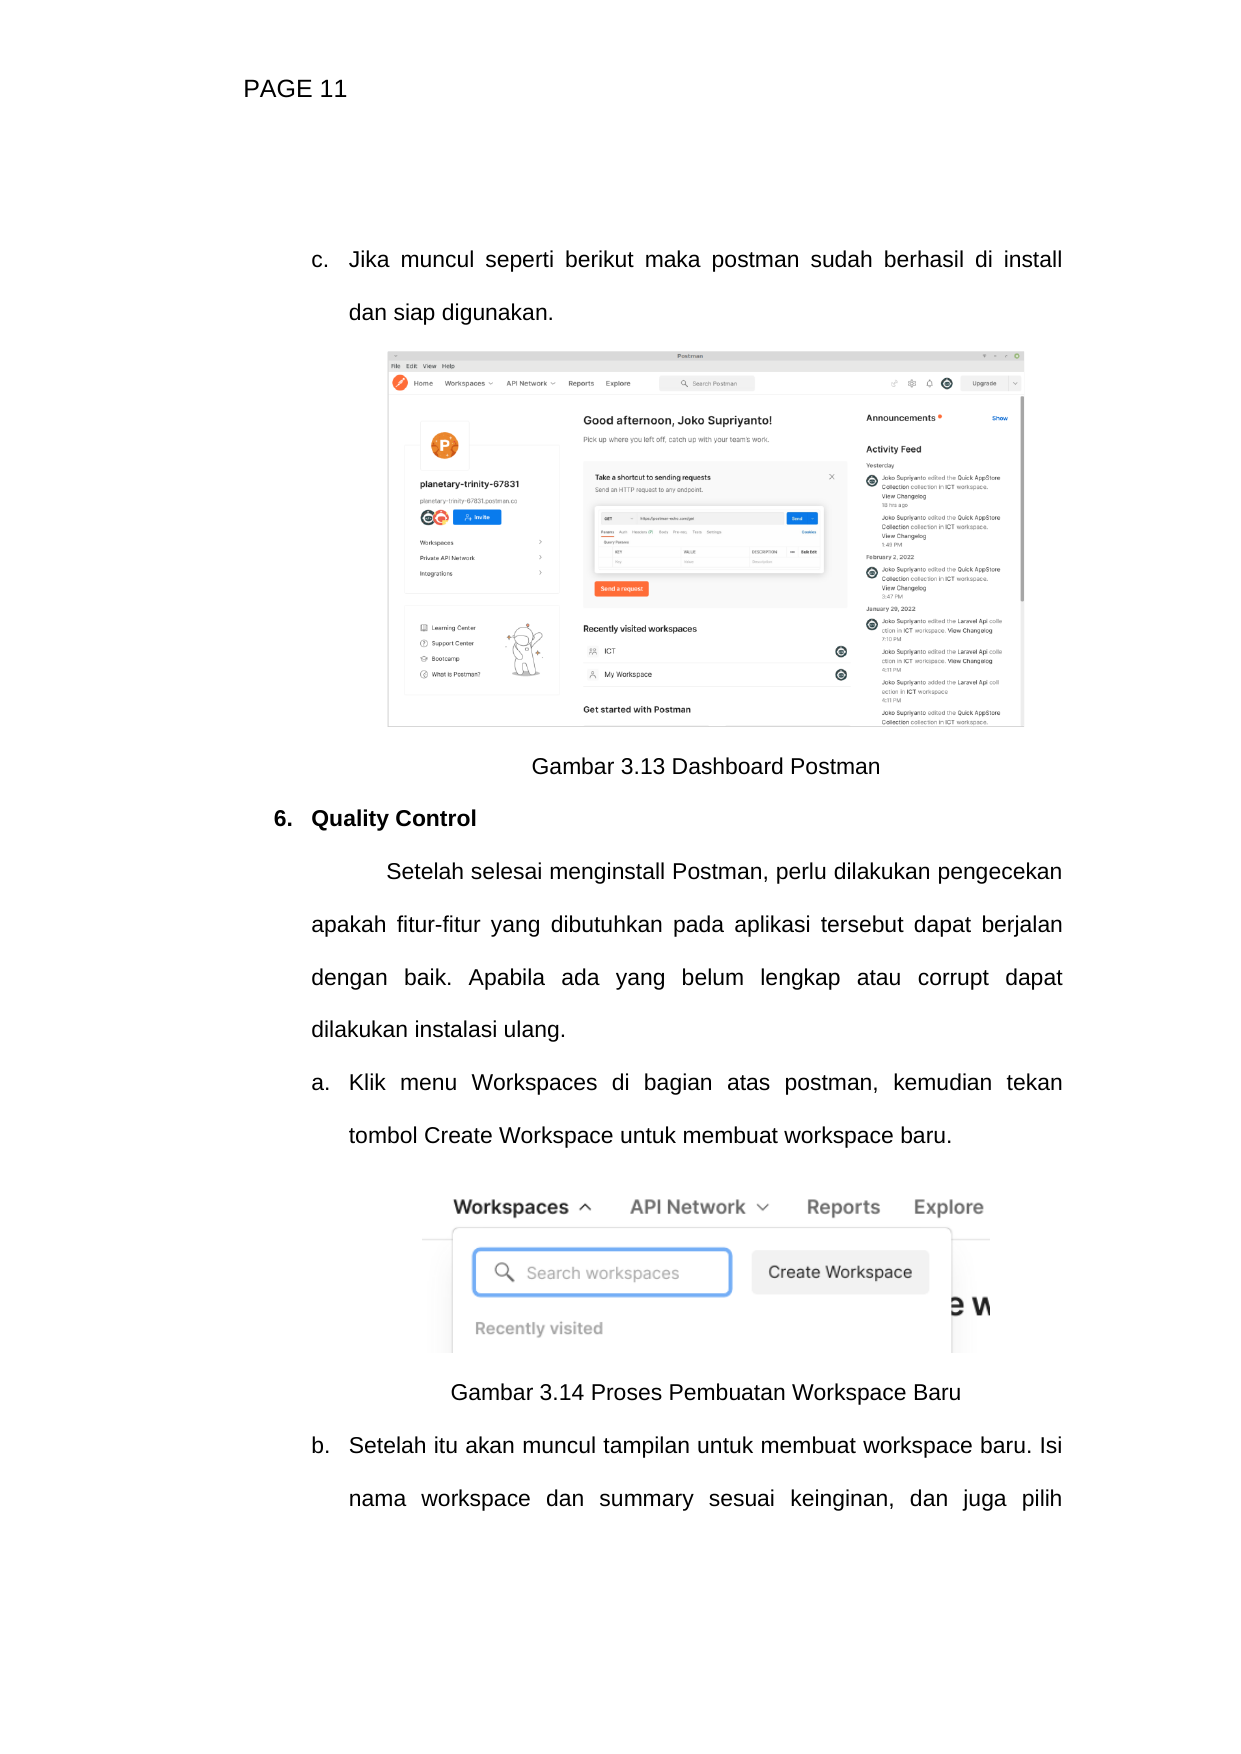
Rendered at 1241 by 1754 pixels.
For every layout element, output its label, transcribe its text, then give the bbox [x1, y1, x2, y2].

picture [387, 351, 1025, 727]
text Gambar 3. Dashboard Postman [349, 753, 1063, 779]
list Jika muncul seperti berikut maka postman sudah berhasil di install dan siap digunakan. [311, 246, 1063, 325]
title Quality Control [274, 805, 1063, 832]
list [311, 1432, 1063, 1511]
picture [422, 1174, 990, 1353]
text Gambar 3. Proses Pembuatan Workspace Baru [349, 1379, 1063, 1406]
text Setelah selesai menginstall Postman, perlu dilakukan pengecekan apakah fitur-fitur yang dibutuhkan pada aplikasi tersebut dapat berjalan dengan baik. Apabila ada yang belum lengkap atau corrupt dapat dilakukan instalasi ulang. [311, 858, 1063, 1042]
list Klik menu Workspaces di bagian atas postman, kemudian tekan tombol Create Workspace untuk membuat workspace baru. [311, 1069, 1063, 1148]
